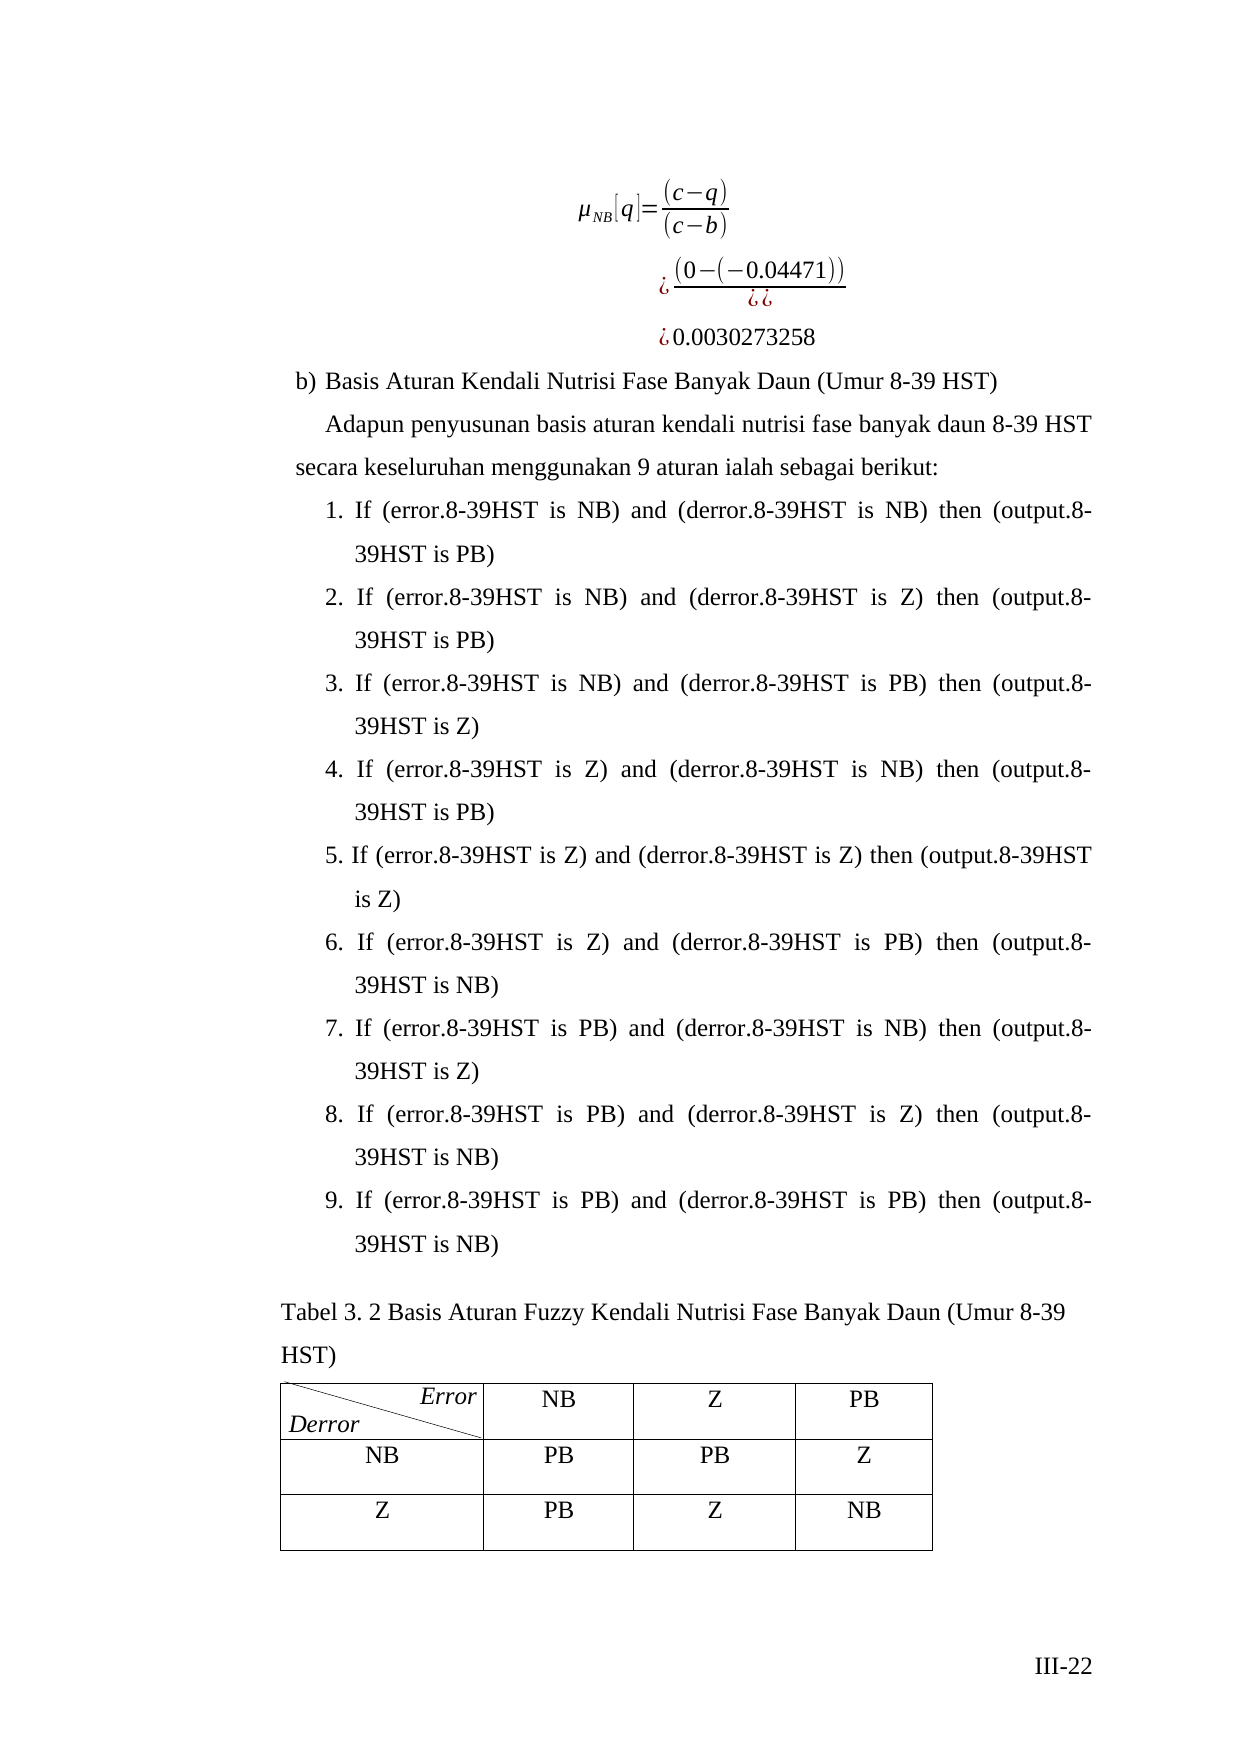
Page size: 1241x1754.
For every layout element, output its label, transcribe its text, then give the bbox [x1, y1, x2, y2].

text 1. If (error.8-39HST is NB) and (derror.8-39HST is NB) then (output.8-39HST is PB) [325, 496, 1092, 567]
table_cell Z [634, 1495, 795, 1550]
list Adapun penyusunan basis aturan kendali nutrisi fase banyak daun 8-39 HST secara keseluruhan menggunakan 9 aturan ialah sebagai berikut: [295, 409, 1092, 481]
table_header NB [484, 1384, 633, 1439]
text 4. If (error.8-39HST is Z) and (derror.8-39HST is NB) then (output.8-39HST is PB) [325, 754, 1092, 826]
text 3. If (error.8-39HST is NB) and (derror.8-39HST is PB) then (output.8-39HST is Z) [325, 668, 1092, 740]
text 5. If (error.8-39HST is Z) and (derror.8-39HST is Z) then (output.8-39HST is Z) [325, 841, 1092, 912]
table_cell PB [484, 1495, 633, 1550]
table_cell Z [796, 1440, 932, 1494]
table_header [297, 1384, 483, 1439]
table_header PB [796, 1384, 932, 1439]
text 6. If (error.8-39HST is Z) and (derror.8-39HST is PB) then (output.8-39HST is NB) [325, 927, 1092, 999]
text 9. If (error.8-39HST is PB) and (derror.8-39HST is PB) then (output.8-39HST is NB) [325, 1186, 1092, 1257]
text 8. If (error.8-39HST is PB) and (derror.8-39HST is Z) then (output.8-39HST is NB) [325, 1099, 1092, 1171]
table_cell NB [796, 1495, 932, 1550]
table_header Z [634, 1384, 795, 1439]
list Basis Aturan Kendali Nutrisi Fase Banyak Daun (Umur 8-39 HST) [295, 366, 1092, 395]
text 7. If (error.8-39HST is PB) and (derror.8-39HST is NB) then (output.8-39HST is Z) [325, 1013, 1092, 1085]
text 2. If (error.8-39HST is NB) and (derror.8-39HST is Z) then (output.8-39HST is PB) [325, 582, 1092, 654]
table_cell PB [484, 1440, 633, 1494]
text Tabel 3. 2 Basis Aturan Fuzzy Kendali Nutrisi Fase Banyak Daun (Umur 8-39 HST) [281, 1297, 1092, 1369]
table_header [281, 1384, 480, 1439]
table_cell Z [281, 1495, 483, 1550]
table_cell NB [281, 1440, 483, 1494]
table_cell PB [634, 1440, 795, 1494]
